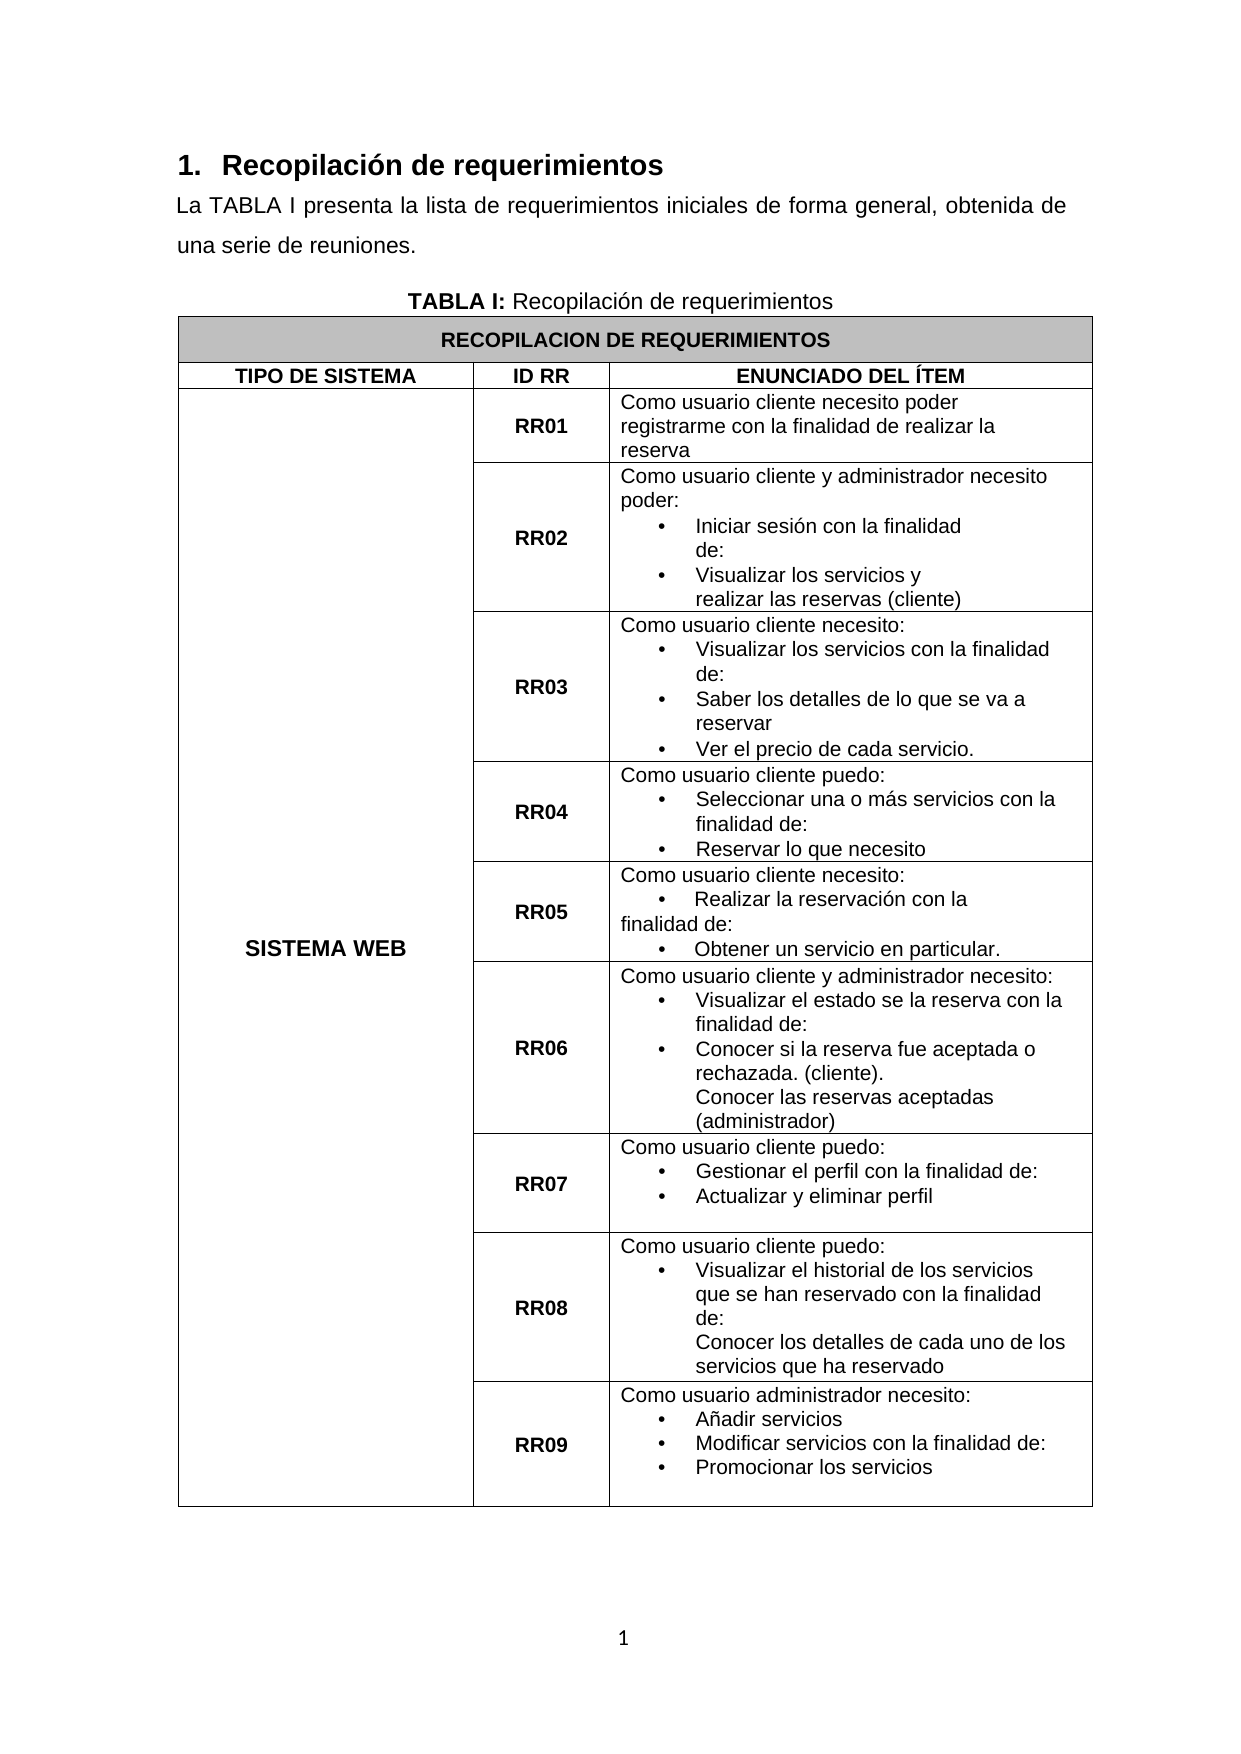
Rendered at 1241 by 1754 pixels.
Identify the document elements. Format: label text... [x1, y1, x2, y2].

table_cell RR07 [474, 1134, 609, 1232]
text TABLA I: Recopilación de requerimientos [177, 288, 1063, 314]
table_cell Como usuario cliente puedo: Gestionar el perfil con la finalidad de: Actualizar y eliminar perfil [610, 1134, 1092, 1232]
text La TABLA I presenta la lista de requerimientos iniciales de forma general, obtenida de una serie de reuniones. [176, 192, 1068, 258]
table_cell RR09 [474, 1382, 609, 1506]
table_cell RR04 [474, 762, 609, 861]
table_cell Como usuario cliente puedo: Visualizar el historial de los servicios que se han reservado con la finalidad de: Conocer los detalles de cada uno de los servicios que ha reservado [610, 1233, 1092, 1381]
table_cell RR08 [474, 1233, 609, 1381]
table_cell RR06 [474, 962, 609, 1132]
table_cell TIPO DE SISTEMA [179, 363, 473, 388]
table_cell Como usuario administrador necesito: Añadir servicios Modificar servicios con la finalidad de: Promocionar los servicios [610, 1382, 1092, 1506]
table_cell Como usuario cliente necesito: Visualizar los servicios con la finalidad de: Saber los detalles de lo que se va a reservar Ver el precio de cada servicio. [610, 612, 1092, 761]
table_cell RR05 [474, 862, 609, 961]
table_cell Como usuario cliente puedo: Seleccionar una o más servicios con la finalidad de: Reservar lo que necesito [610, 762, 1092, 861]
table_cell RR02 [474, 463, 609, 611]
table_cell Como usuario cliente necesito poder registrarme con la finalidad de realizar la reserva [610, 389, 1092, 462]
table_cell SISTEMA WEB [179, 389, 473, 1506]
table_cell Como usuario cliente y administrador necesito: Visualizar el estado se la reserva con la finalidad de: Conocer si la reserva fue aceptada o rechazada. (cliente). Conocer las reservas aceptadas (administrador) [610, 962, 1092, 1132]
table_cell Como usuario cliente necesito: Realizar la reservación con la finalidad de: Obtener un servicio en particular. [610, 862, 1092, 961]
table_cell ID RR [474, 363, 609, 388]
table_cell RR03 [474, 612, 609, 761]
table_cell Como usuario cliente y administrador necesito poder: Iniciar sesión con la finalidad de: Visualizar los servicios y realizar las reservas (cliente) [610, 463, 1092, 611]
subtitle Recopilación de requerimientos [177, 148, 1068, 182]
table_cell ENUNCIADO DEL ÍTEM [610, 363, 1092, 388]
table_header RECOPILACION DE REQUERIMIENTOS [179, 317, 1092, 362]
table_cell RR01 [474, 389, 609, 462]
